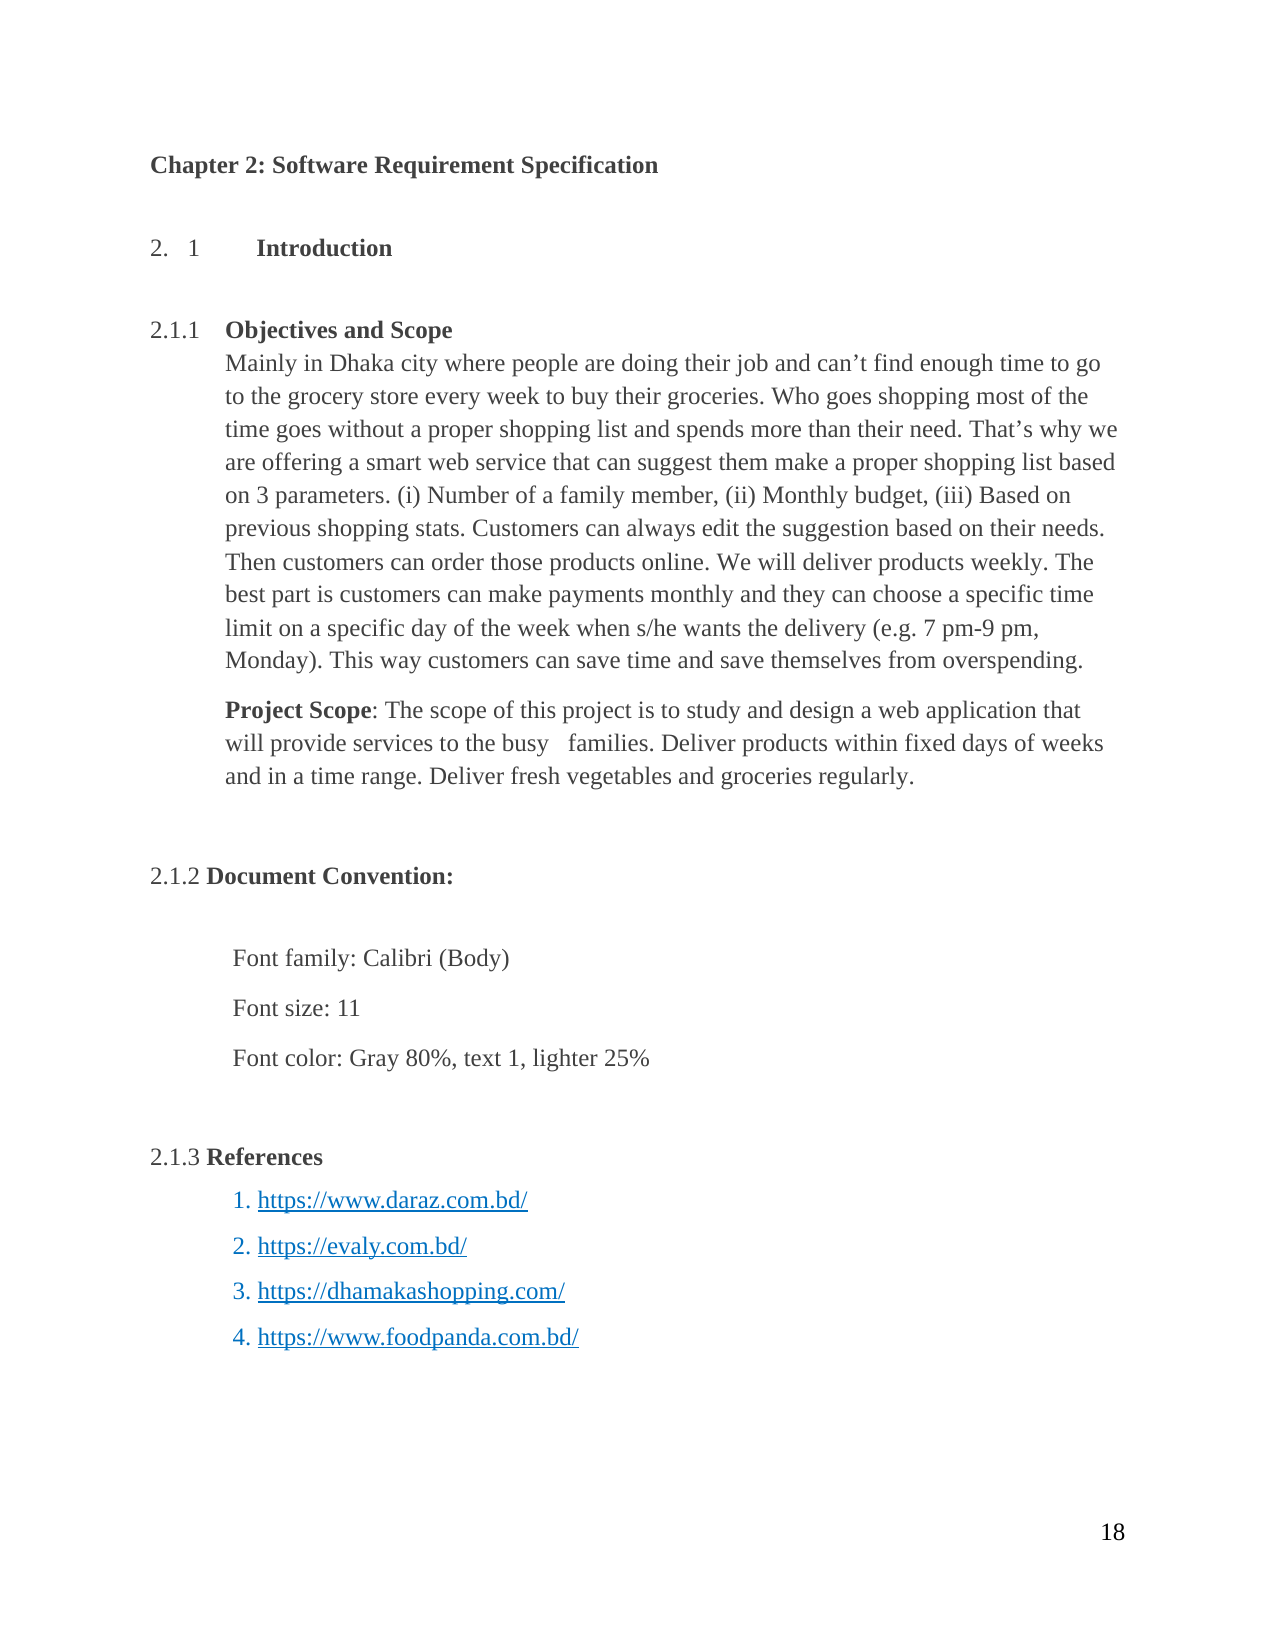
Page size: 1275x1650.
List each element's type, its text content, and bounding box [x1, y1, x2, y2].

text Project Scope: The scope of this project is to study and design a web application that will provide services to the busy families. Deliver products within fixed days of weeks and in a time range. Deliver fresh vegetables and groceries regularly. [225, 695, 1125, 790]
text 3. https://dhamakashopping.com/ [232, 1276, 1125, 1305]
text 1. https://www.daraz.com.bd/ [232, 1185, 1125, 1214]
text Font color: Gray 80%, text 1, lighter 25% [157, 1043, 1125, 1072]
subtitle 2.1.3 References [150, 1142, 1125, 1171]
text 2. https://evaly.com.bd/ [232, 1231, 1125, 1259]
subtitle 1 Introduction [150, 233, 1125, 261]
subtitle 2.1.2 Document Convention: [150, 861, 1125, 889]
subtitle Chapter 2: Software Requirement Specification [150, 150, 1125, 179]
text Font size: 11 [195, 993, 1125, 1022]
text Font family: Calibri (Body) [195, 943, 1125, 972]
text 4. https://www.foodpanda.com.bd/ [232, 1322, 1125, 1351]
text Mainly in Dhaka city where people are doing their job and can’t find enough time to go to the grocery store every week to buy their groceries. Who goes shopping most of the time goes without a proper shopping list and spends more than their need. That’s why we are offering a smart web service that can suggest them make a proper shopping list based on 3 parameters. (i) Number of a family member, (ii) Monthly budget, (iii) Based on previous shopping stats. Customers can always edit the suggestion based on their needs. Then customers can order those products online. We will deliver products weekly. The best part is customers can make payments monthly and they can choose a specific time limit on a specific day of the week when s/he wants the delivery (e.g. 7 pm-9 pm, Monday). This way customers can save time and save themselves from overspending. [225, 348, 1125, 674]
subtitle 2.1.1 Objectives and Scope [150, 315, 1125, 344]
